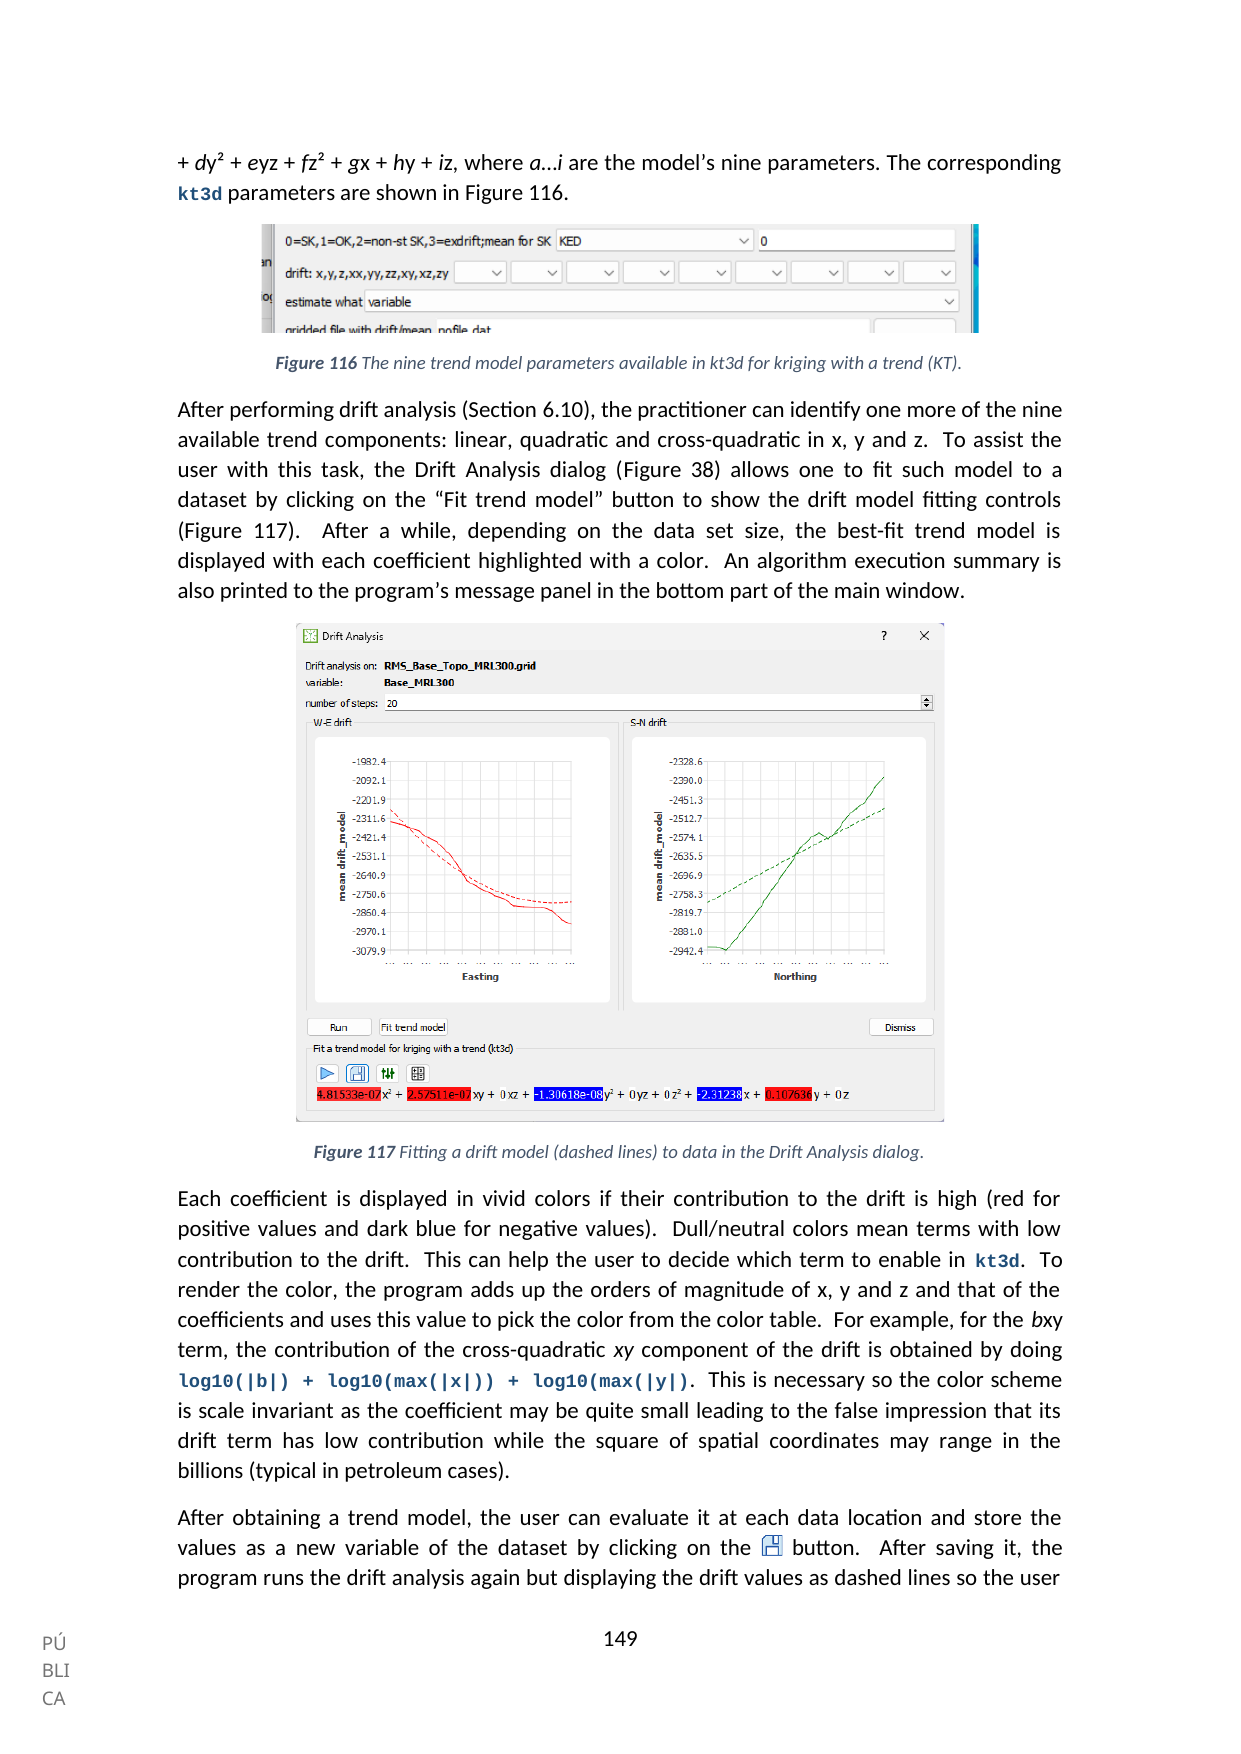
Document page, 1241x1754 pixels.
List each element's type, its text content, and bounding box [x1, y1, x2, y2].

text Figure 116 The nine trend model parameters available in kt3d for kriging with a trend (KT). [177, 351, 1063, 374]
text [177, 148, 1063, 206]
picture [261, 224, 979, 333]
text After performing drift analysis (Section 6.10), the practitioner can identify one more of the nine available trend components: linear, quadratic and cross-quadratic in x, y and z. To assist the user with this task, the Drift Analysis dialog (Figure 38) allows one to fit such model to a dataset by clicking on the “Fit trend model” button to show the drift model fitting controls (Figure 117). After a while, depending on the data set size, the best-fit trend model is displayed with each coefficient highlighted with a color. An algorithm execution summary is also printed to the program’s message panel in the bottom part of the main window. [177, 395, 1063, 604]
text Each coefficient is displayed in vivid colors if their contribution to the drift is high (red for positive values and dark blue for negative values). Dull/neutral colors mean terms with low contribution to the drift. This can help the user to decide which term to enable in kt3d. To render the color, the program adds up the orders of magnitude of x, y and z and that of the coefficients and uses this value to pick the color from the color table. For example, for the bxy term, the contribution of the cross-quadratic xy component of the drift is obtained by doing log10(|b|) + log10(max(|x|)) + log10(max(|y|). This is necessary so the color scheme is scale invariant as the coefficient may be quite small leading to the false impression that its drift term has low contribution while the square of spatial coordinates may range in the billions (typical in petroleum cases). [177, 1184, 1063, 1484]
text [177, 1503, 1063, 1591]
text Figure 117 Fitting a drift model (dashed lines) to data in the Drift Analysis dialog. [177, 1141, 1063, 1163]
picture [296, 623, 945, 1122]
picture [761, 1535, 783, 1556]
